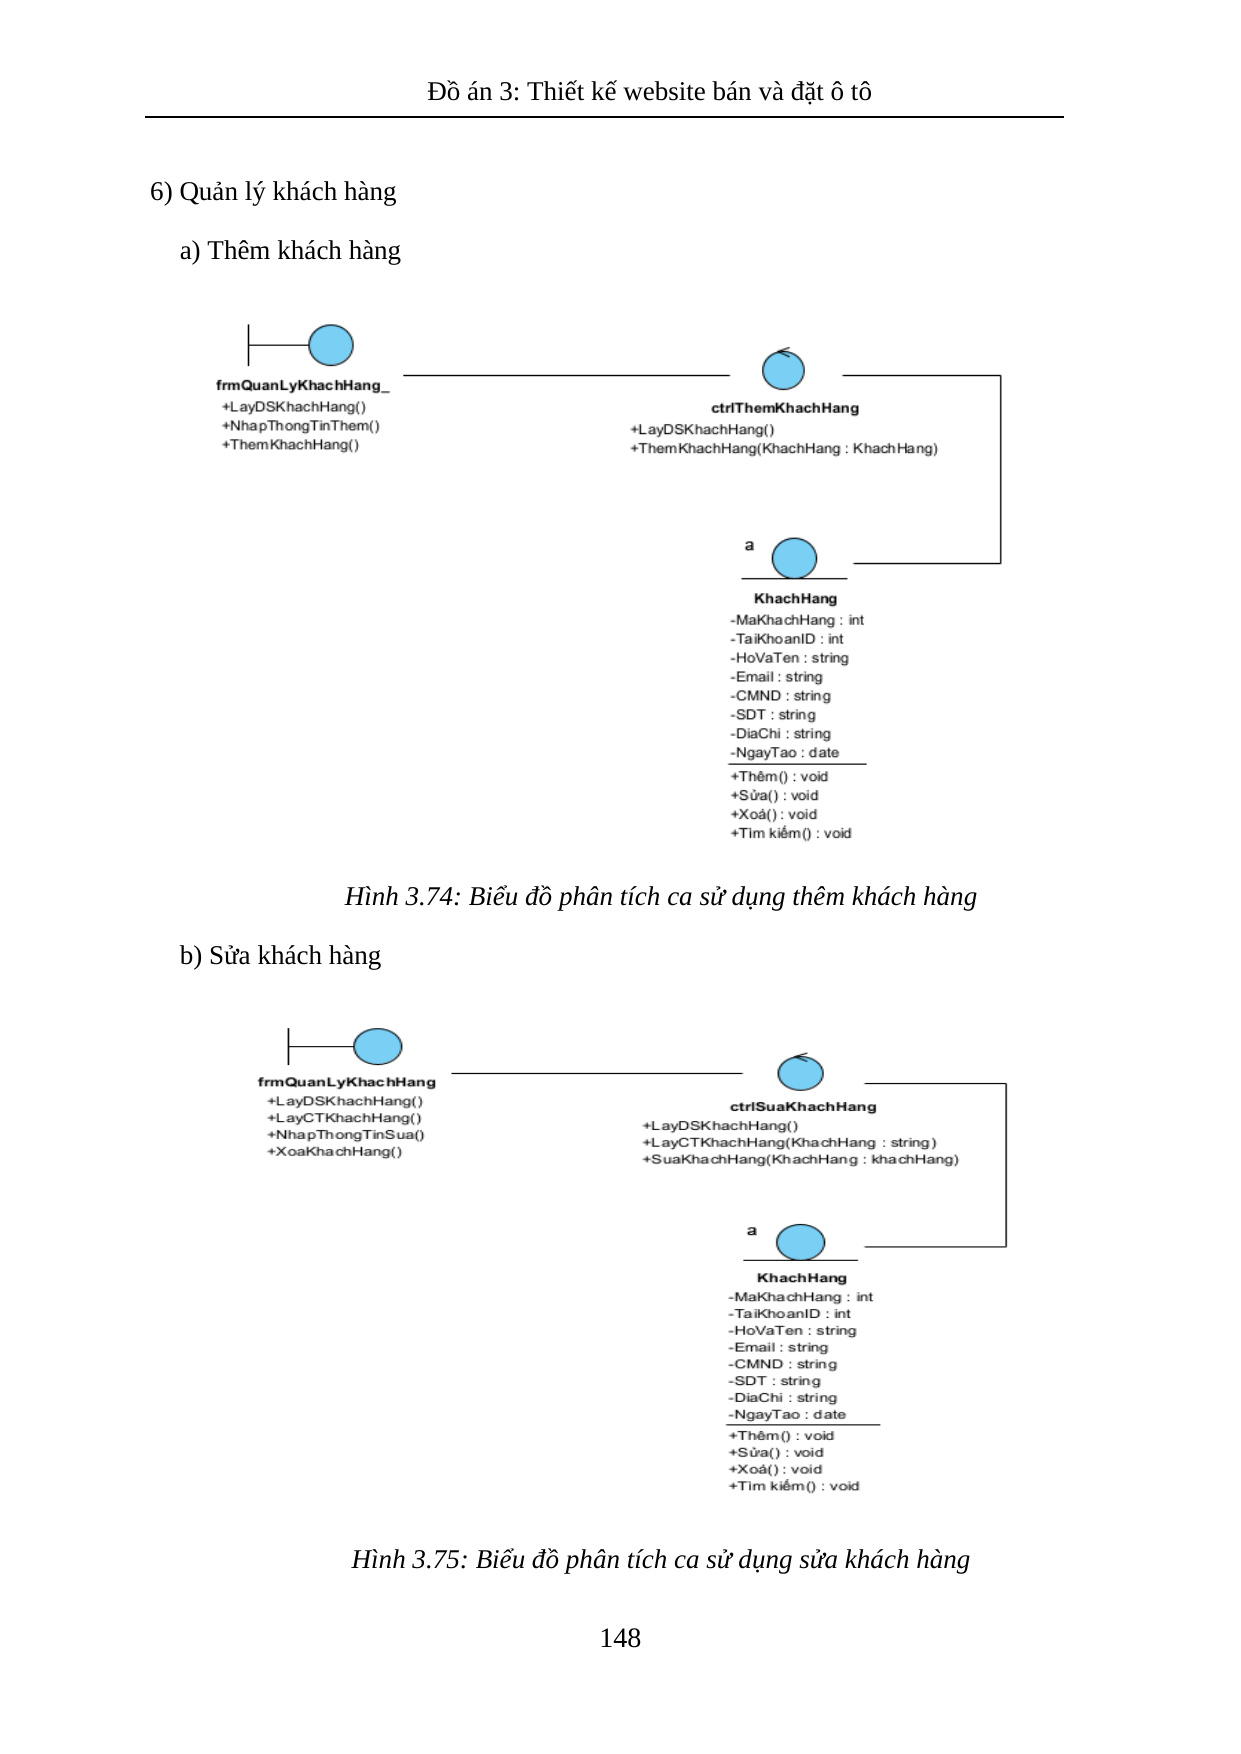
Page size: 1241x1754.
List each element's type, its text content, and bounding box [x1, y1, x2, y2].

text 6) Quản lý khách hàng [150, 175, 1090, 206]
text Hình 3.74: Biểu đồ phân tích ca sử dụng thêm khách hàng [234, 880, 1090, 911]
list a) Thêm khách hàng [179, 234, 1090, 266]
picture [212, 998, 1028, 1515]
picture [205, 293, 1036, 852]
list b) Sửa khách hàng [179, 939, 1090, 970]
text Hình 3.75: Biểu đồ phân tích ca sử dụng sửa khách hàng [234, 1543, 1090, 1574]
